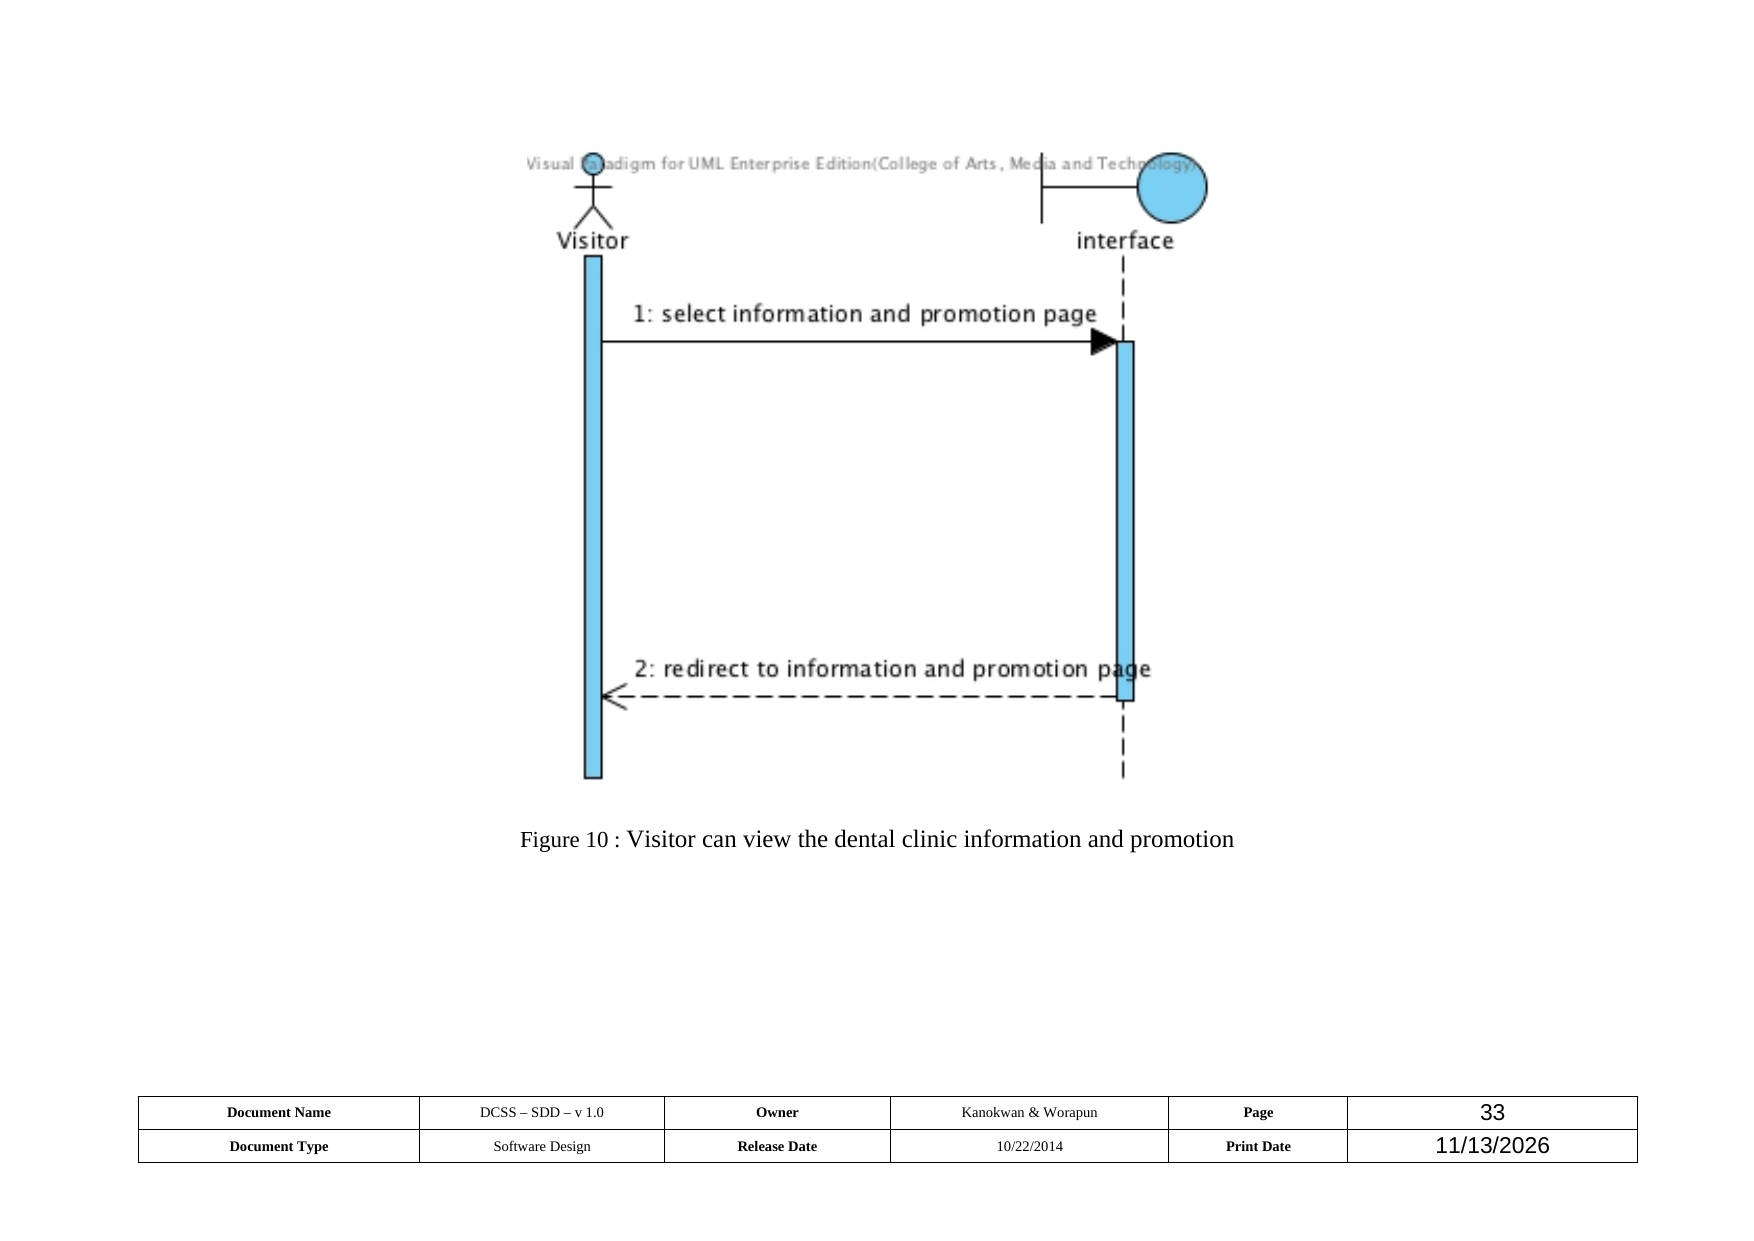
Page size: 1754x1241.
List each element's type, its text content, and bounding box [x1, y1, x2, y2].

picture [527, 150, 1227, 788]
text Figure 10 : Visitor can view the dental clinic information and promotion [150, 824, 1604, 853]
